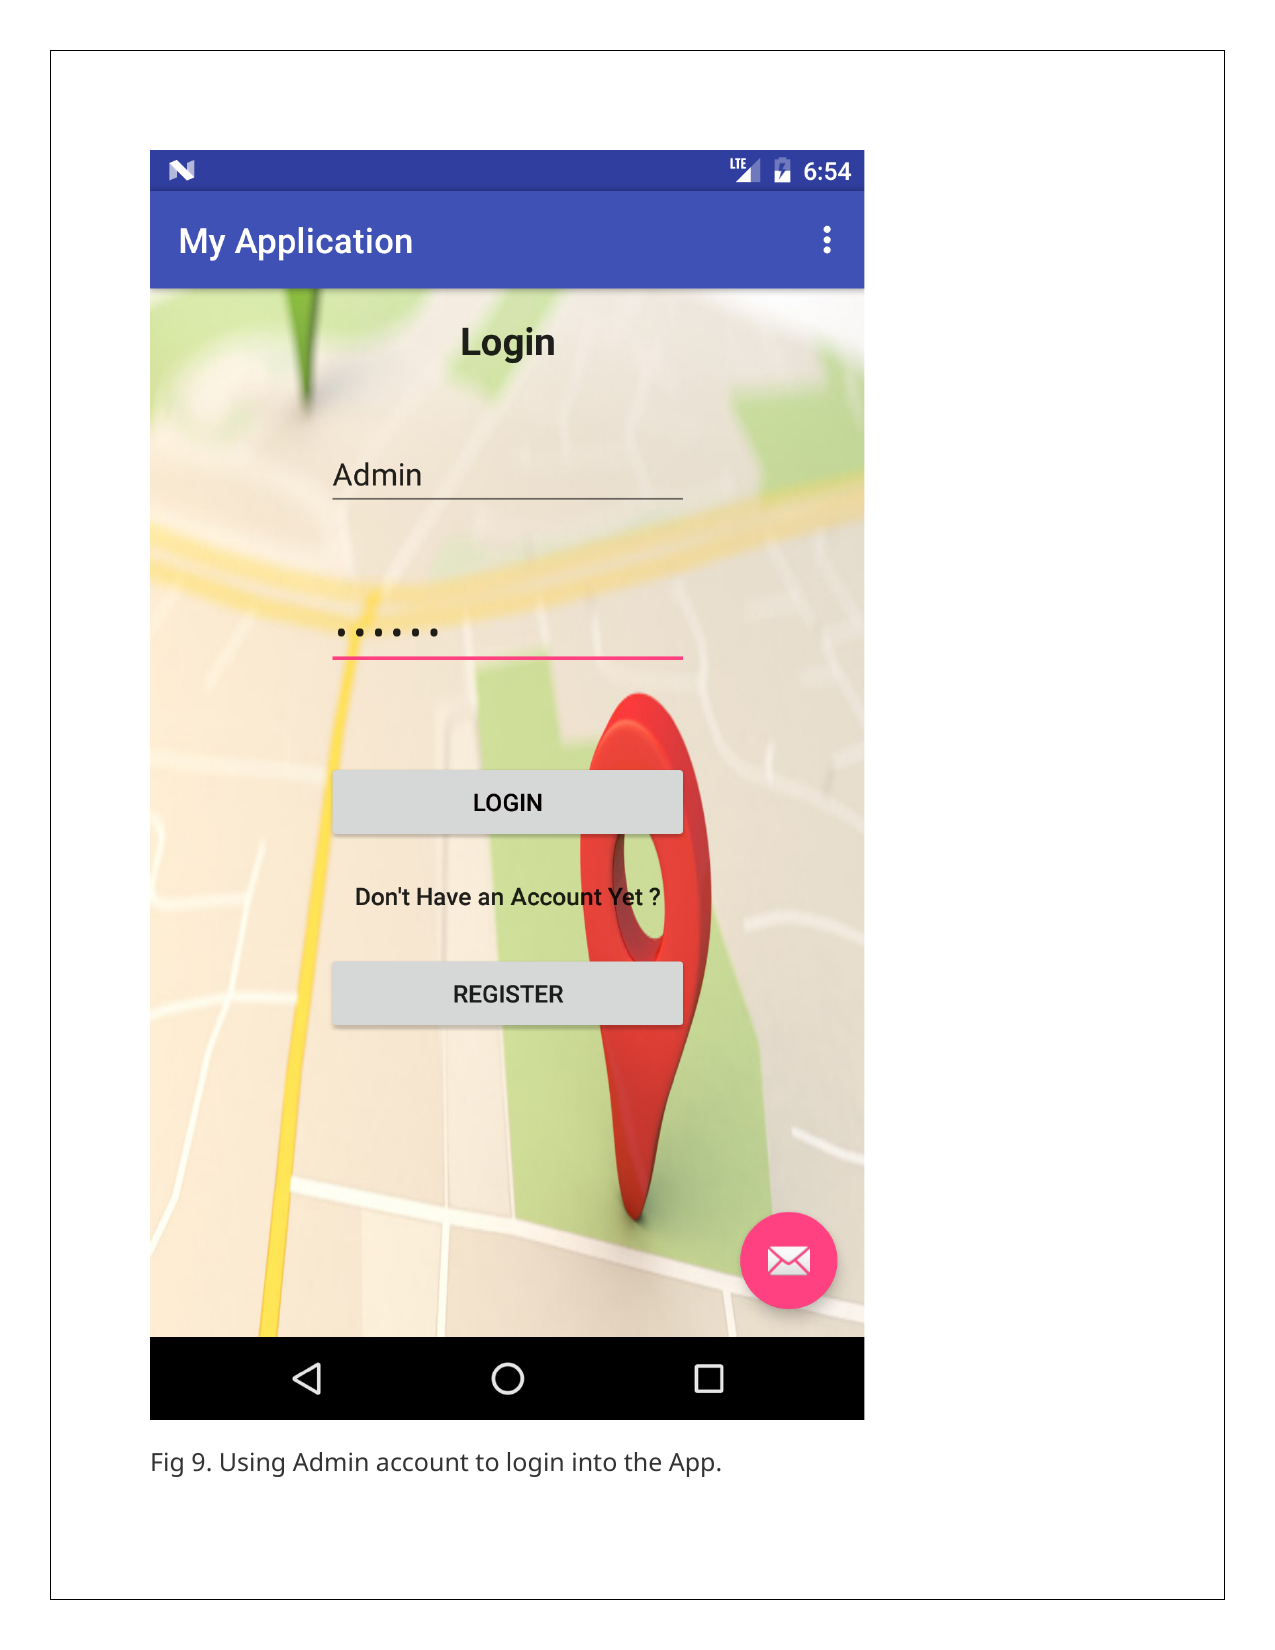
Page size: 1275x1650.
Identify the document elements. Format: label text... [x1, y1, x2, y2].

text Fig 9. Using Admin account to login into the App. [150, 1445, 1125, 1479]
picture [150, 150, 865, 1420]
